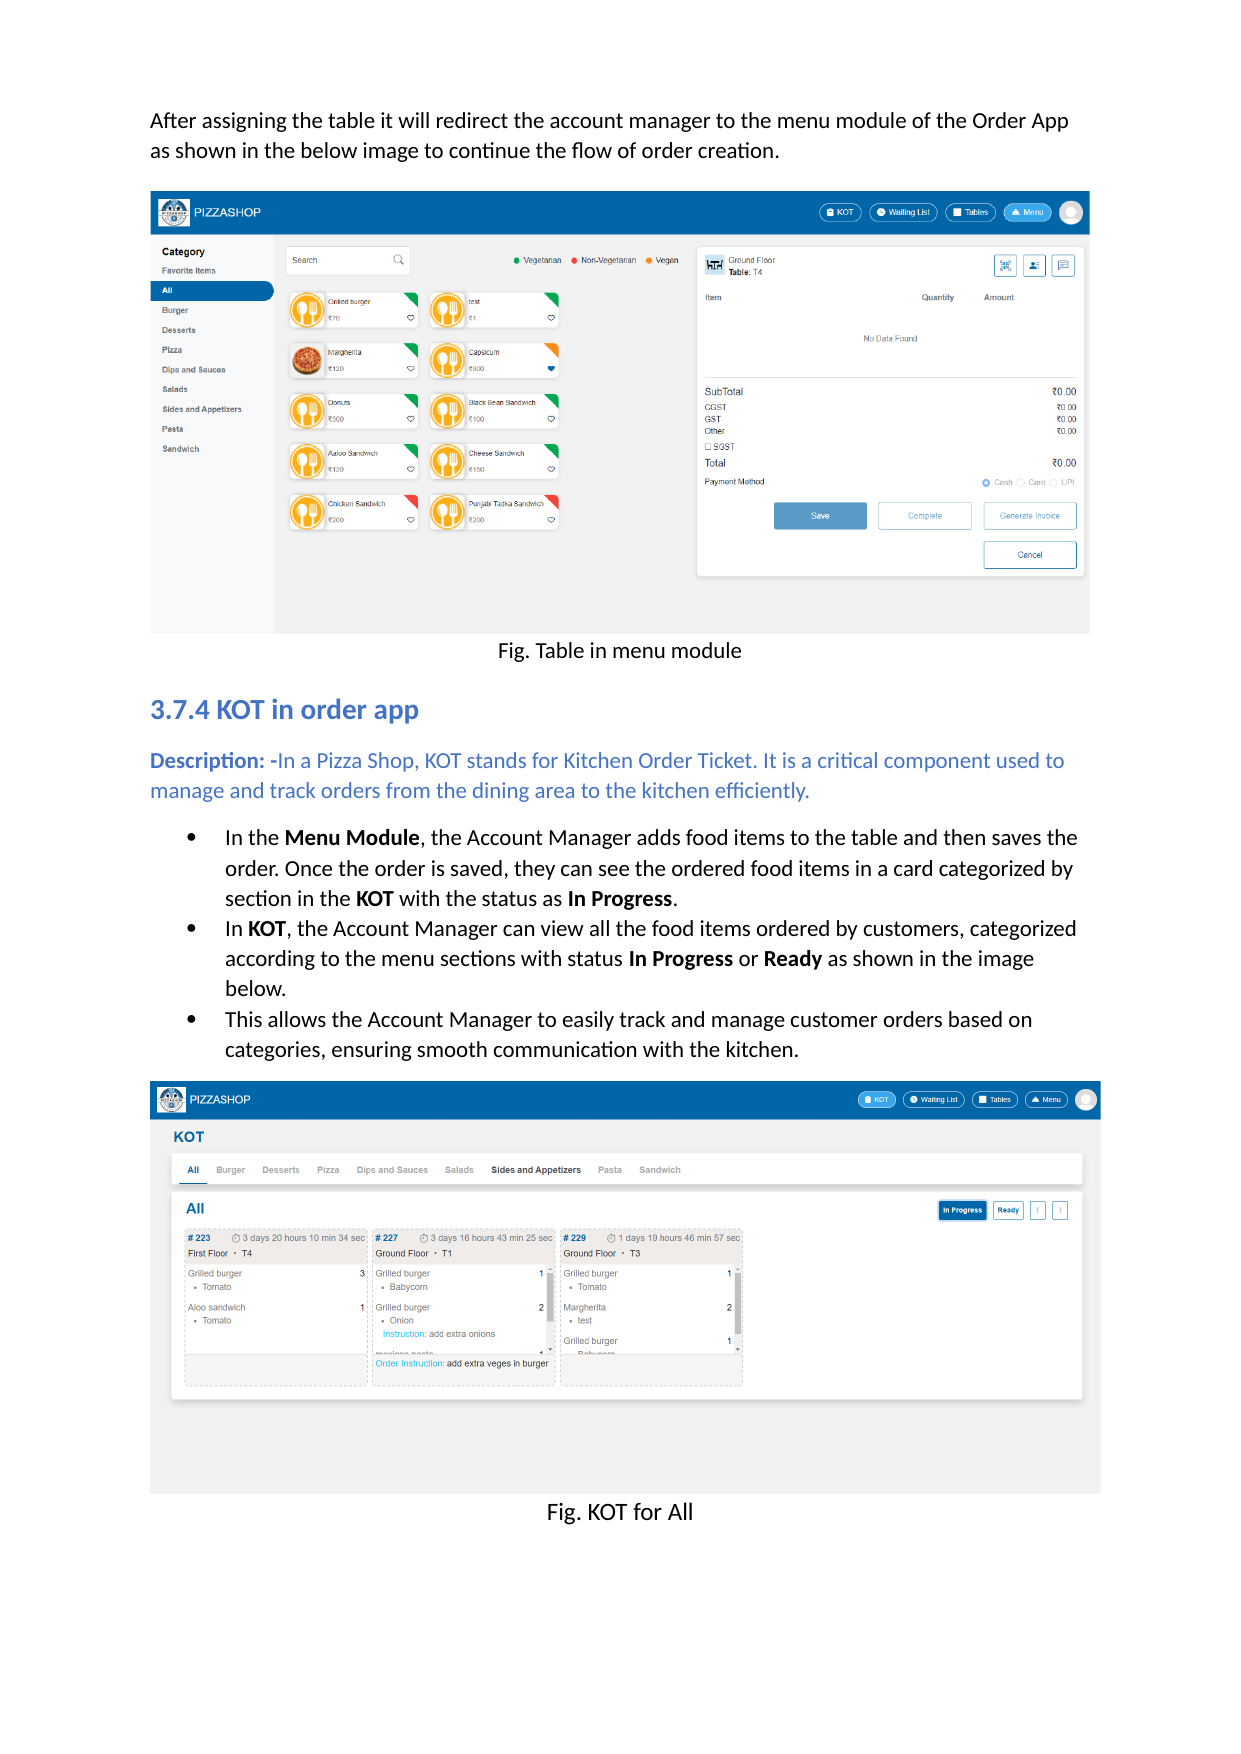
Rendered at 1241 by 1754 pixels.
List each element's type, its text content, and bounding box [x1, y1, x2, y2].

list In KOT, the Account Manager can view all the food items ordered by customers, categorized according to the menu sections with status In Progress or Ready as shown in the image below. [187, 914, 1090, 1003]
text After assigning the table it will redirect the account manager to the menu module of the Order App as shown in the below image to continue the flow of order creation. [150, 106, 1090, 164]
text 3.7.4 KOT in order app [150, 691, 1090, 727]
picture [150, 191, 1090, 634]
text Fig. KOT for All [150, 1494, 1090, 1527]
list In the Menu Module, the Account Manager adds food items to the table and then saves the order. Once the order is saved, they can see the ordered food items in a card categorized by section in the KOT with the status as In Progress. [187, 823, 1090, 912]
text Description: -In a Pizza Shop, KOT stands for Kitchen Order Ticket. It is a critical component used to manage and track orders from the dining area to the kitchen efficiently. [150, 746, 1090, 805]
picture [150, 1081, 1101, 1494]
text Fig. Table in menu module [150, 634, 1090, 664]
list This allows the Account Manager to easily track and manage customer orders based on categories, ensuring smooth communication with the kitchen. [187, 1005, 1090, 1063]
